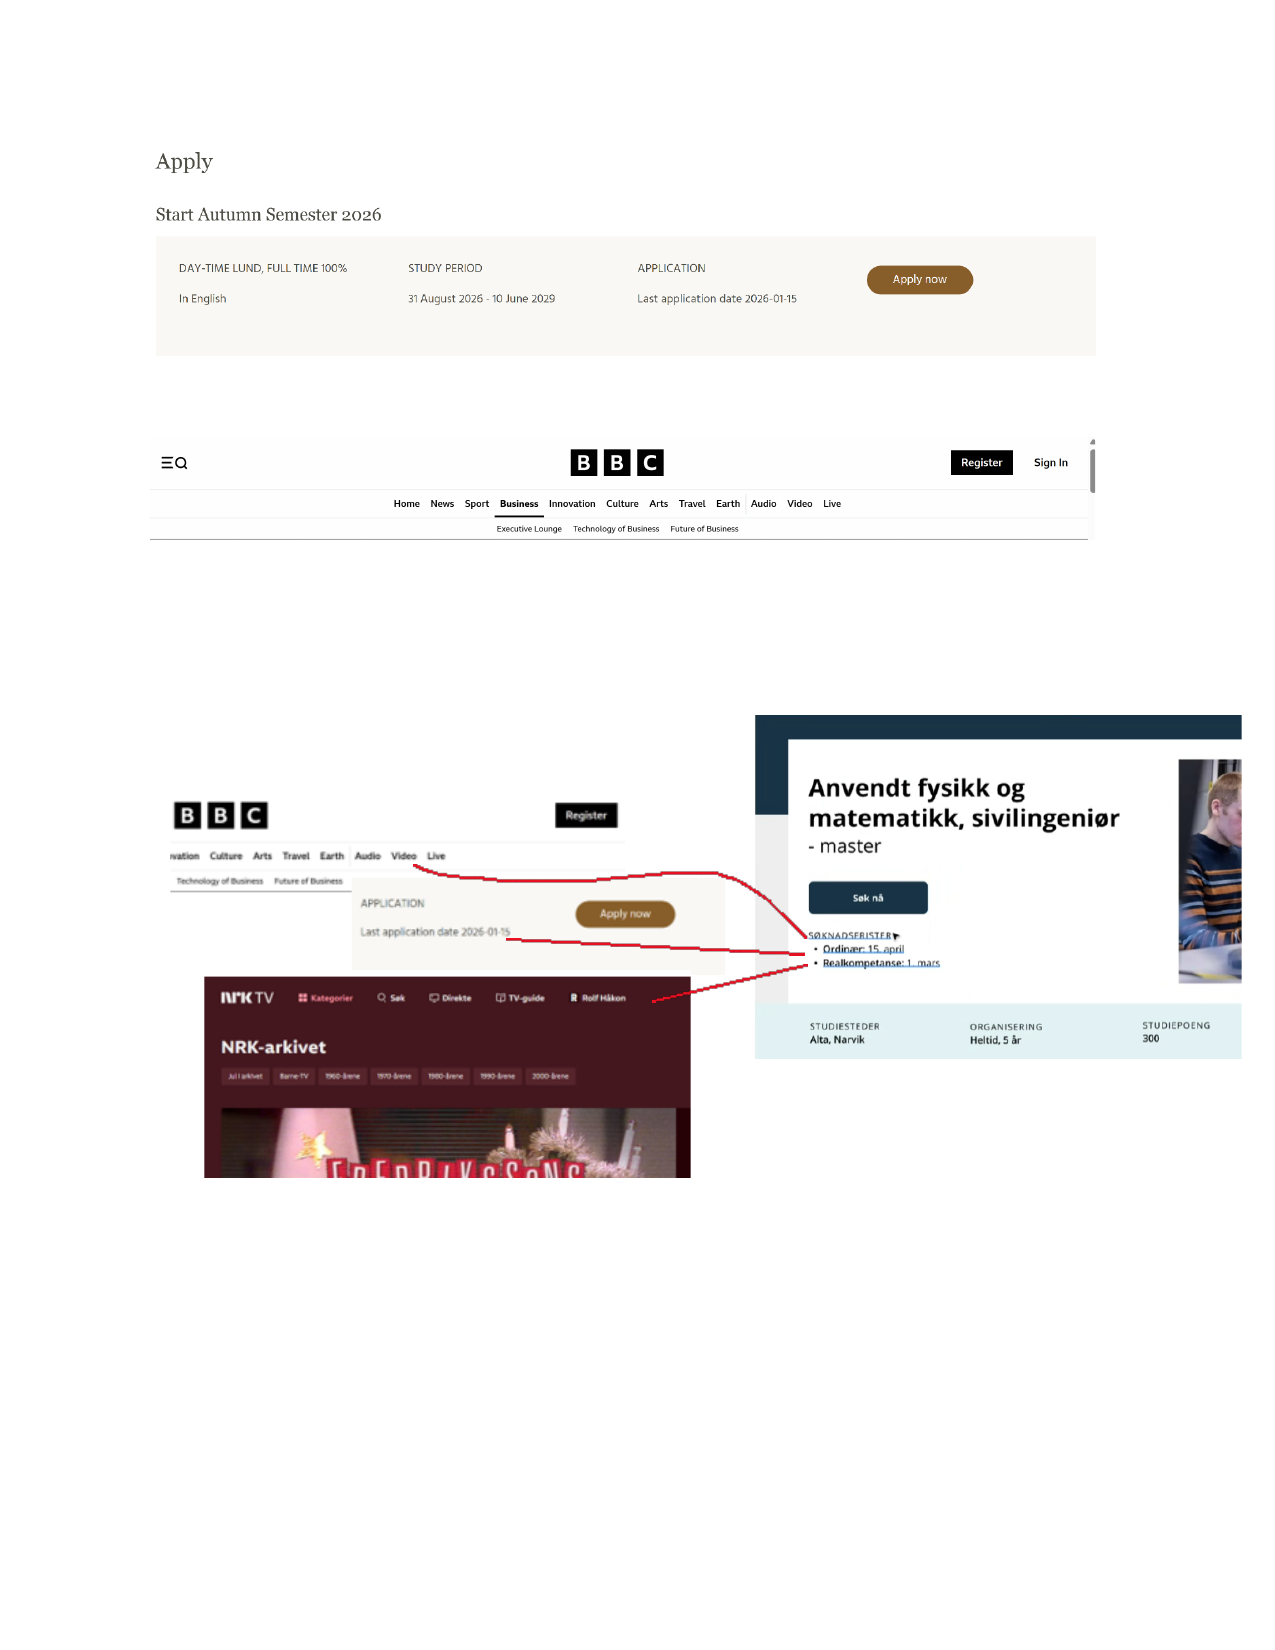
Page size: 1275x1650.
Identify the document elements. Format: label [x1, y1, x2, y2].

picture [150, 150, 1100, 360]
picture [150, 437, 1096, 540]
picture [170, 715, 1242, 1178]
